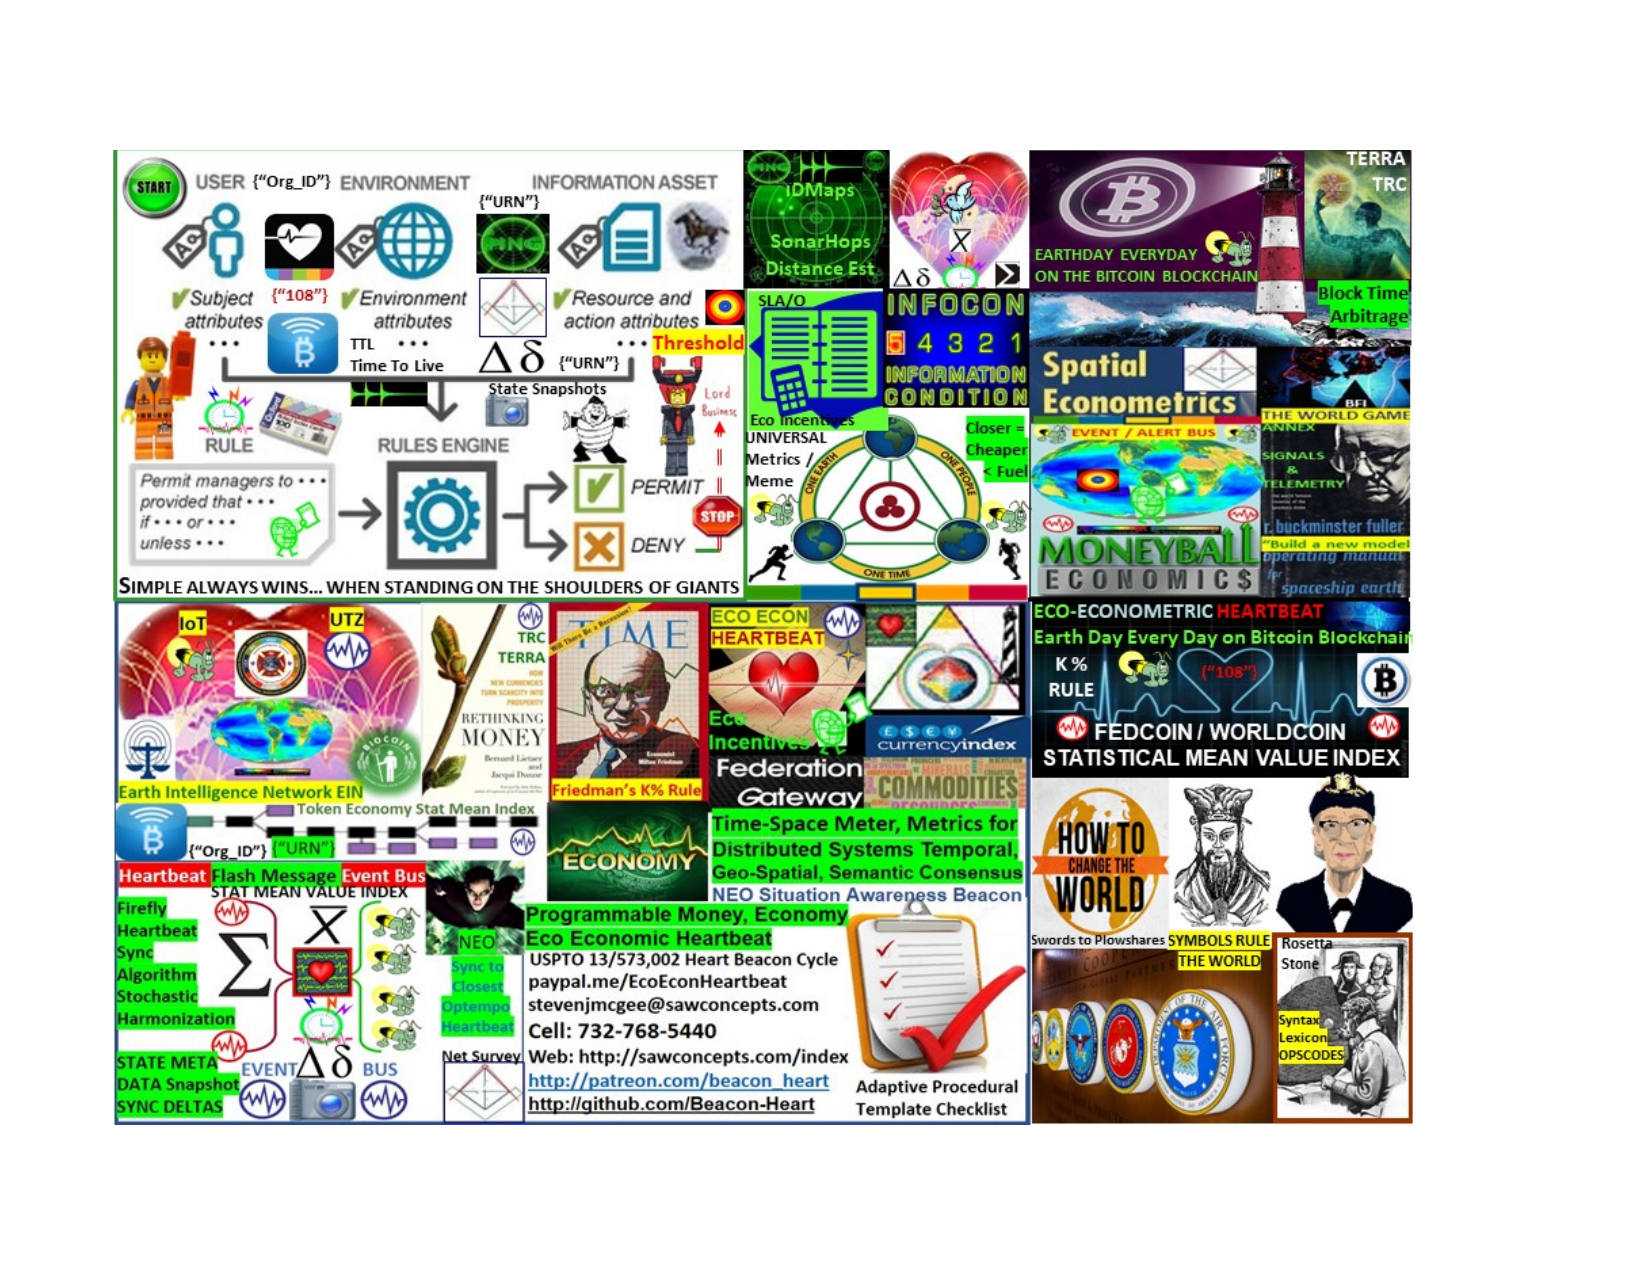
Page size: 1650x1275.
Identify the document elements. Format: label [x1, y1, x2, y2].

picture [112, 150, 1413, 1125]
